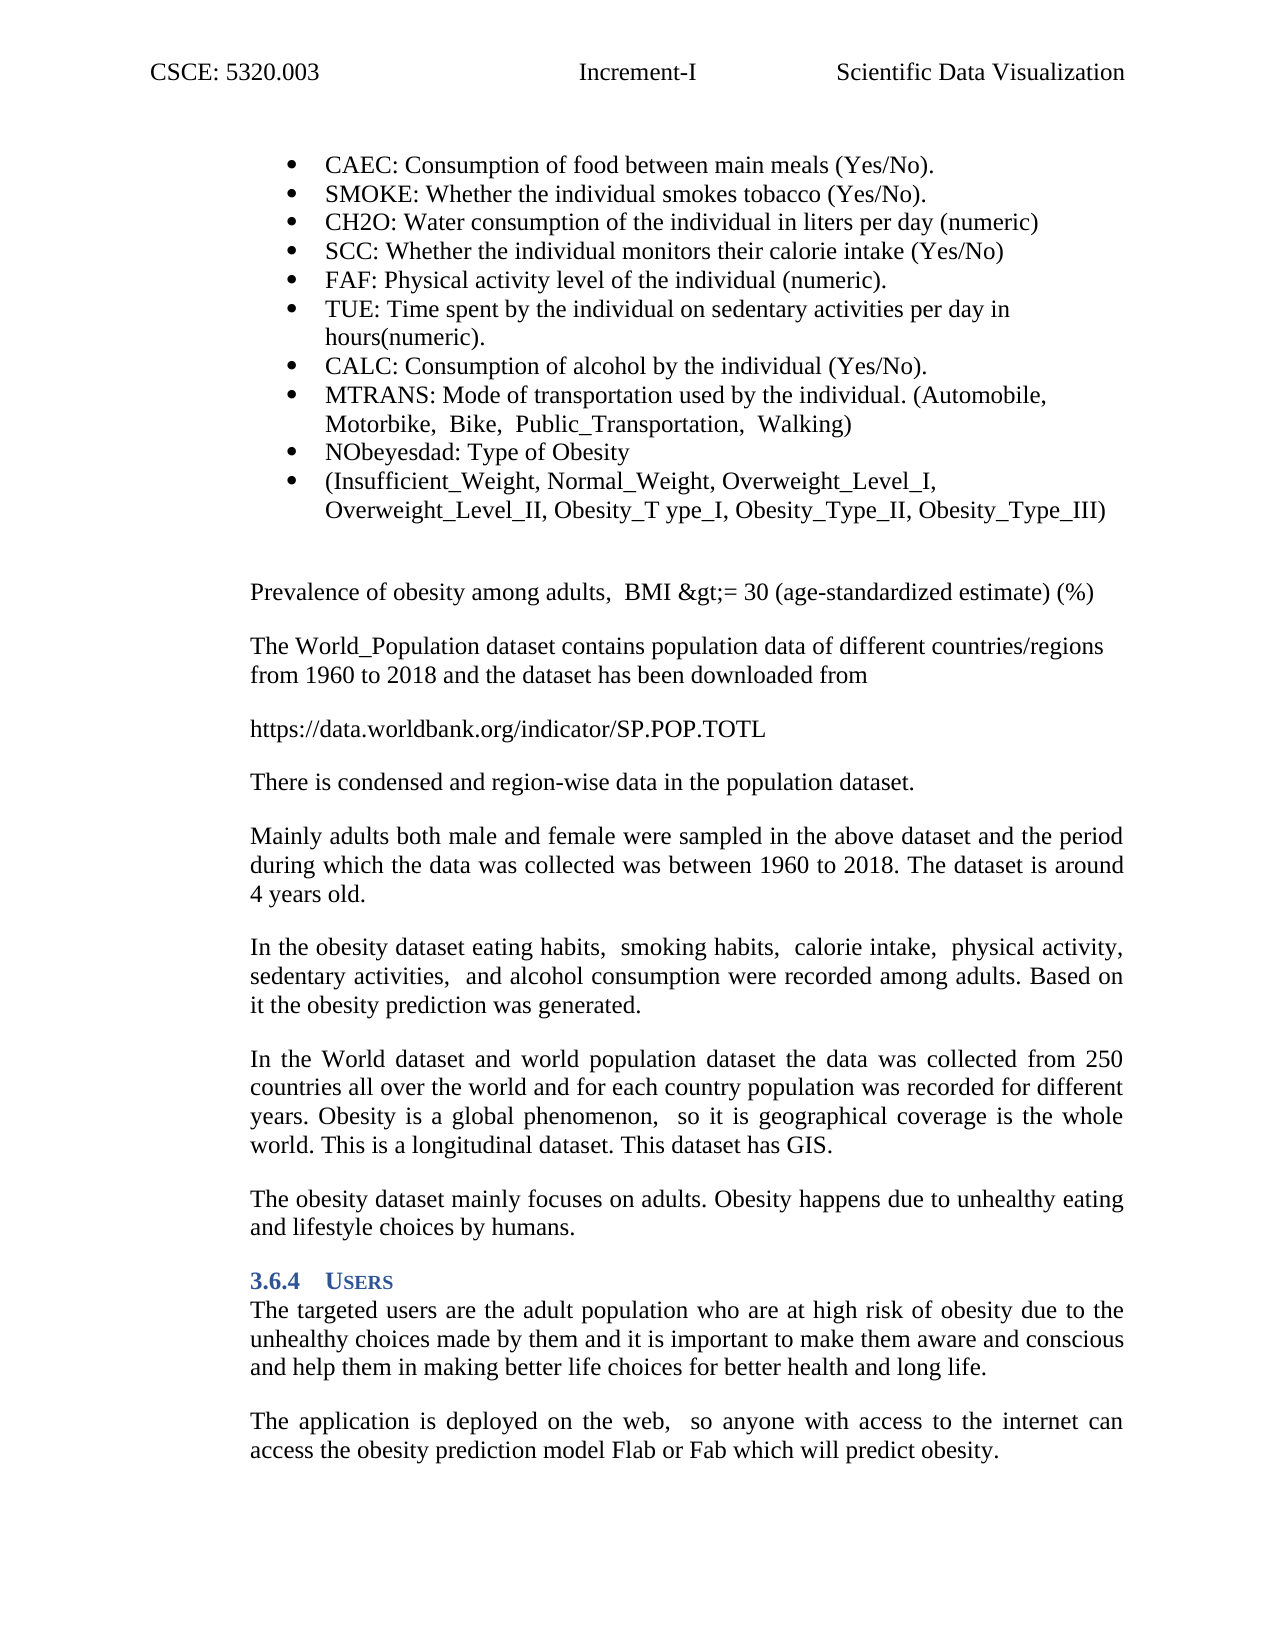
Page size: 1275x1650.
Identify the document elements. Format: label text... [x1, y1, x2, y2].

list CAEC: Consumption of food between main meals (Yes/No). [287, 150, 1125, 179]
list CH2O: Water consumption of the individual in liters per day (numeric) [287, 207, 1125, 236]
text In the World dataset and world population dataset the data was collected from 250 countries all over the world and for each country population was recorded for different years. Obesity is a global phenomenon, so it is geographical coverage is the whole world. This is a longitudinal dataset. This dataset has GIS. [250, 1044, 1125, 1159]
list FAF: Physical activity level of the individual (numeric). [287, 265, 1125, 294]
list CALC: Consumption of alcohol by the individual (Yes/No). [287, 351, 1125, 380]
text In the obesity dataset eating habits, smoking habits, calorie intake, physical activity, sedentary activities, and alcohol consumption were recorded among adults. Based on it the obesity prediction was generated. [250, 932, 1125, 1019]
list SMOKE: Whether the individual smokes tobacco (Yes/No). [287, 179, 1125, 207]
text Mainly adults both male and female were sampled in the above dataset and the period during which the data was collected was between 1960 to 2018. The dataset is around 4 years old. [250, 821, 1125, 907]
text Prevalence of obesity among adults, BMI &gt;= 30 (age-standardized estimate) (%) [250, 577, 1125, 606]
list SCC: Whether the individual monitors their calorie intake (Yes/No) [287, 236, 1125, 265]
text The targeted users are the adult population who are at high risk of obesity due to the unhealthy choices made by them and it is important to make them aware and conscious and help them in making better life choices for better health and long life. [250, 1295, 1125, 1381]
subtitle Users [250, 1266, 1125, 1295]
text https://data.worldbank.org/indicator/SP.POP.TOTL [250, 714, 1125, 742]
text There is condensed and region-wise data in the population dataset. [250, 767, 1125, 796]
text The World_Population dataset contains population data of different countries/regions from 1960 to 2018 and the dataset has been downloaded from [250, 631, 1125, 689]
list (Insufficient_Weight, Normal_Weight, Overweight_Level_I, Overweight_Level_II, Obesity_T ype_I, Obesity_Type_II, Obesity_Type_III) [287, 466, 1125, 524]
text The application is deployed on the web, so anyone with access to the internet can access the obesity prediction model Flab or Fab which will predict obesity. [250, 1406, 1125, 1464]
list MTRANS: Mode of transportation used by the individual. (Automobile, Motorbike, Bike, Public_Transportation, Walking) [287, 380, 1125, 437]
list TUE: Time spent by the individual on sedentary activities per day in hours(numeric). [287, 294, 1125, 351]
list NObeyesdad: Type of Obesity [287, 437, 1125, 466]
text The obesity dataset mainly focuses on adults. Obesity happens due to unhealthy eating and lifestyle choices by humans. [250, 1184, 1125, 1241]
